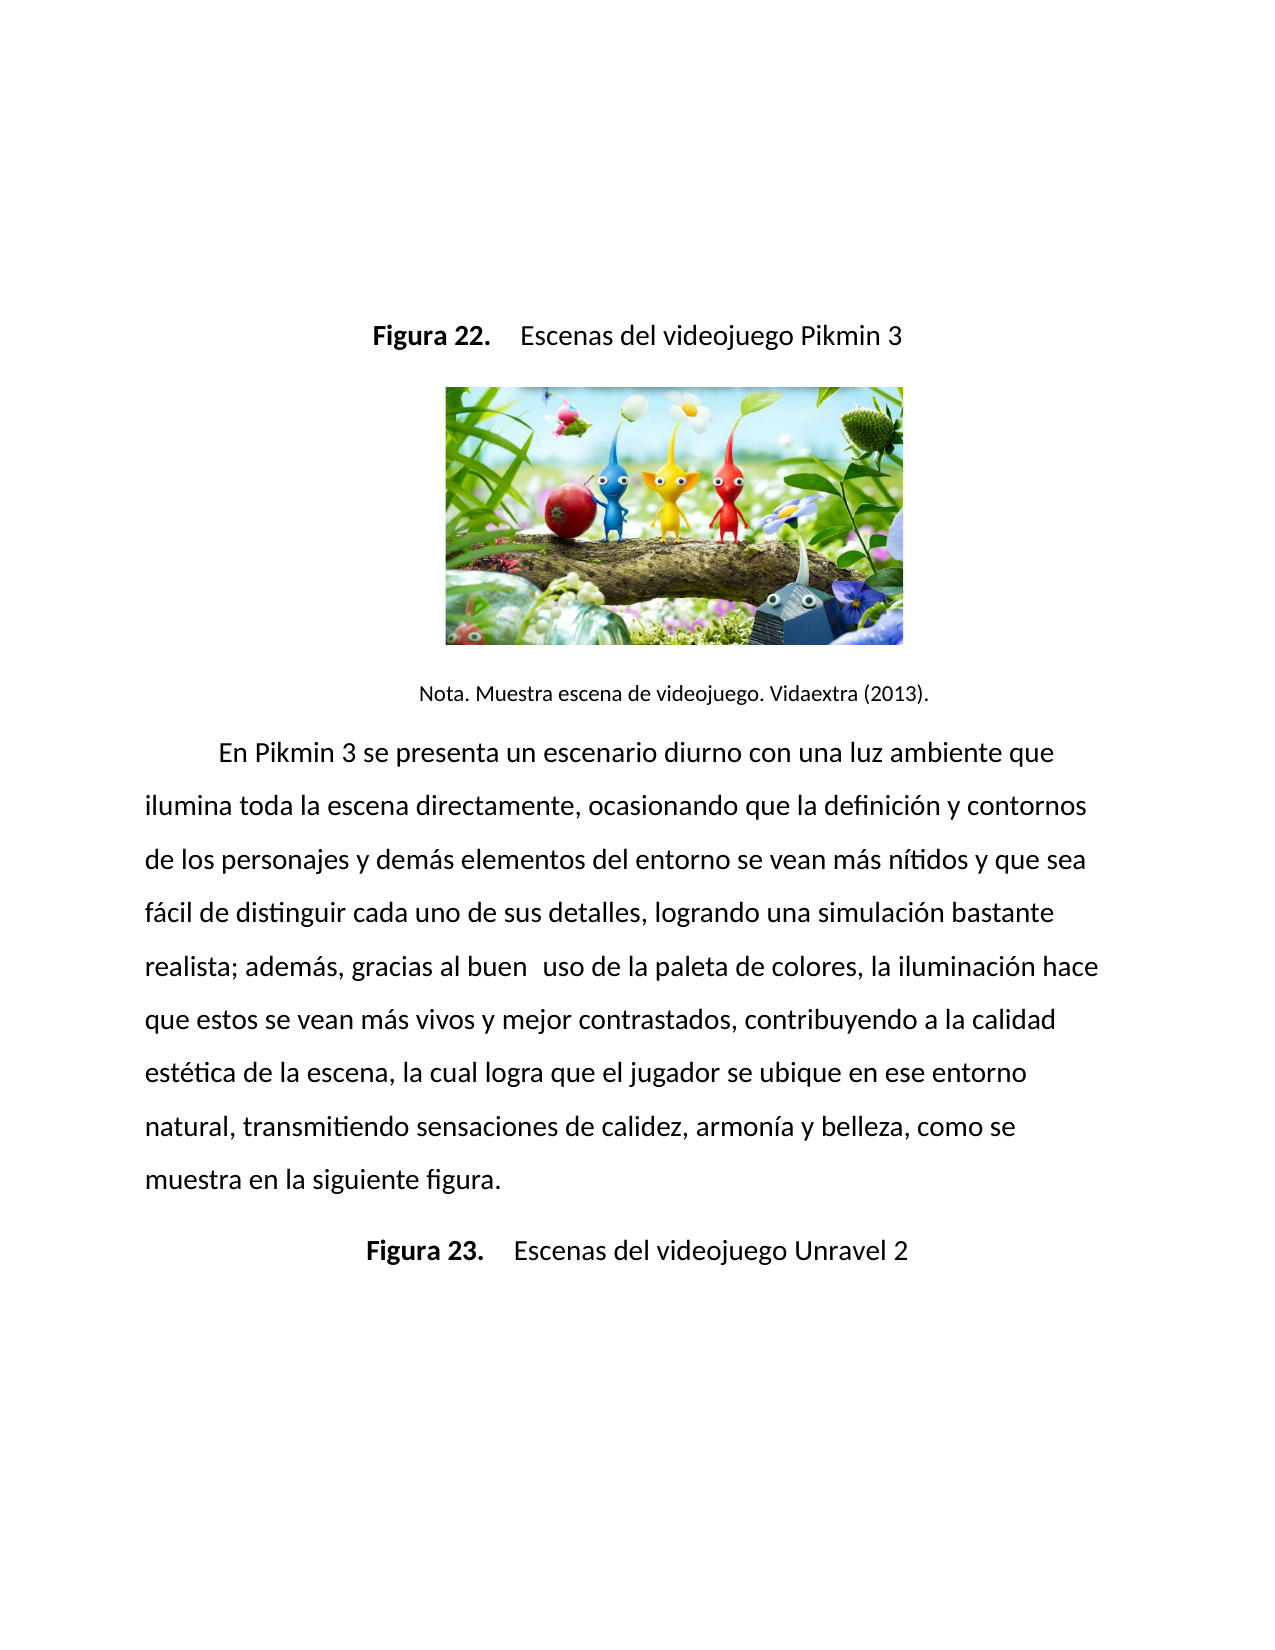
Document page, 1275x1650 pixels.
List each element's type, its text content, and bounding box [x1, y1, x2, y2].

text En Pikmin 3 se presenta un escenario diurno con una luz ambiente que ilumina toda la escena directamente, ocasionando que la definición y contornos de los personajes y demás elementos del entorno se vean más nítidos y que sea fácil de distinguir cada uno de sus detalles, logrando una simulación bastante realista; además, gracias al buen uso de la paleta de colores, la iluminación hace que estos se vean más vivos y mejor contrastados, contribuyendo a la calidad estética de la escena, la cual logra que el jugador se ubique en ese entorno natural, transmitiendo sensaciones de calidez, armonía y belleza, como se muestra en la siguiente figura. [144, 734, 1103, 1197]
text Escenas del videojuego Unravel 2 [118, 1232, 1157, 1267]
text Nota. Muestra escena de videojuego. Vidaextra (2013). [118, 679, 1157, 707]
text Escenas del videojuego Pikmin 3 [118, 317, 1157, 353]
picture [445, 387, 904, 645]
